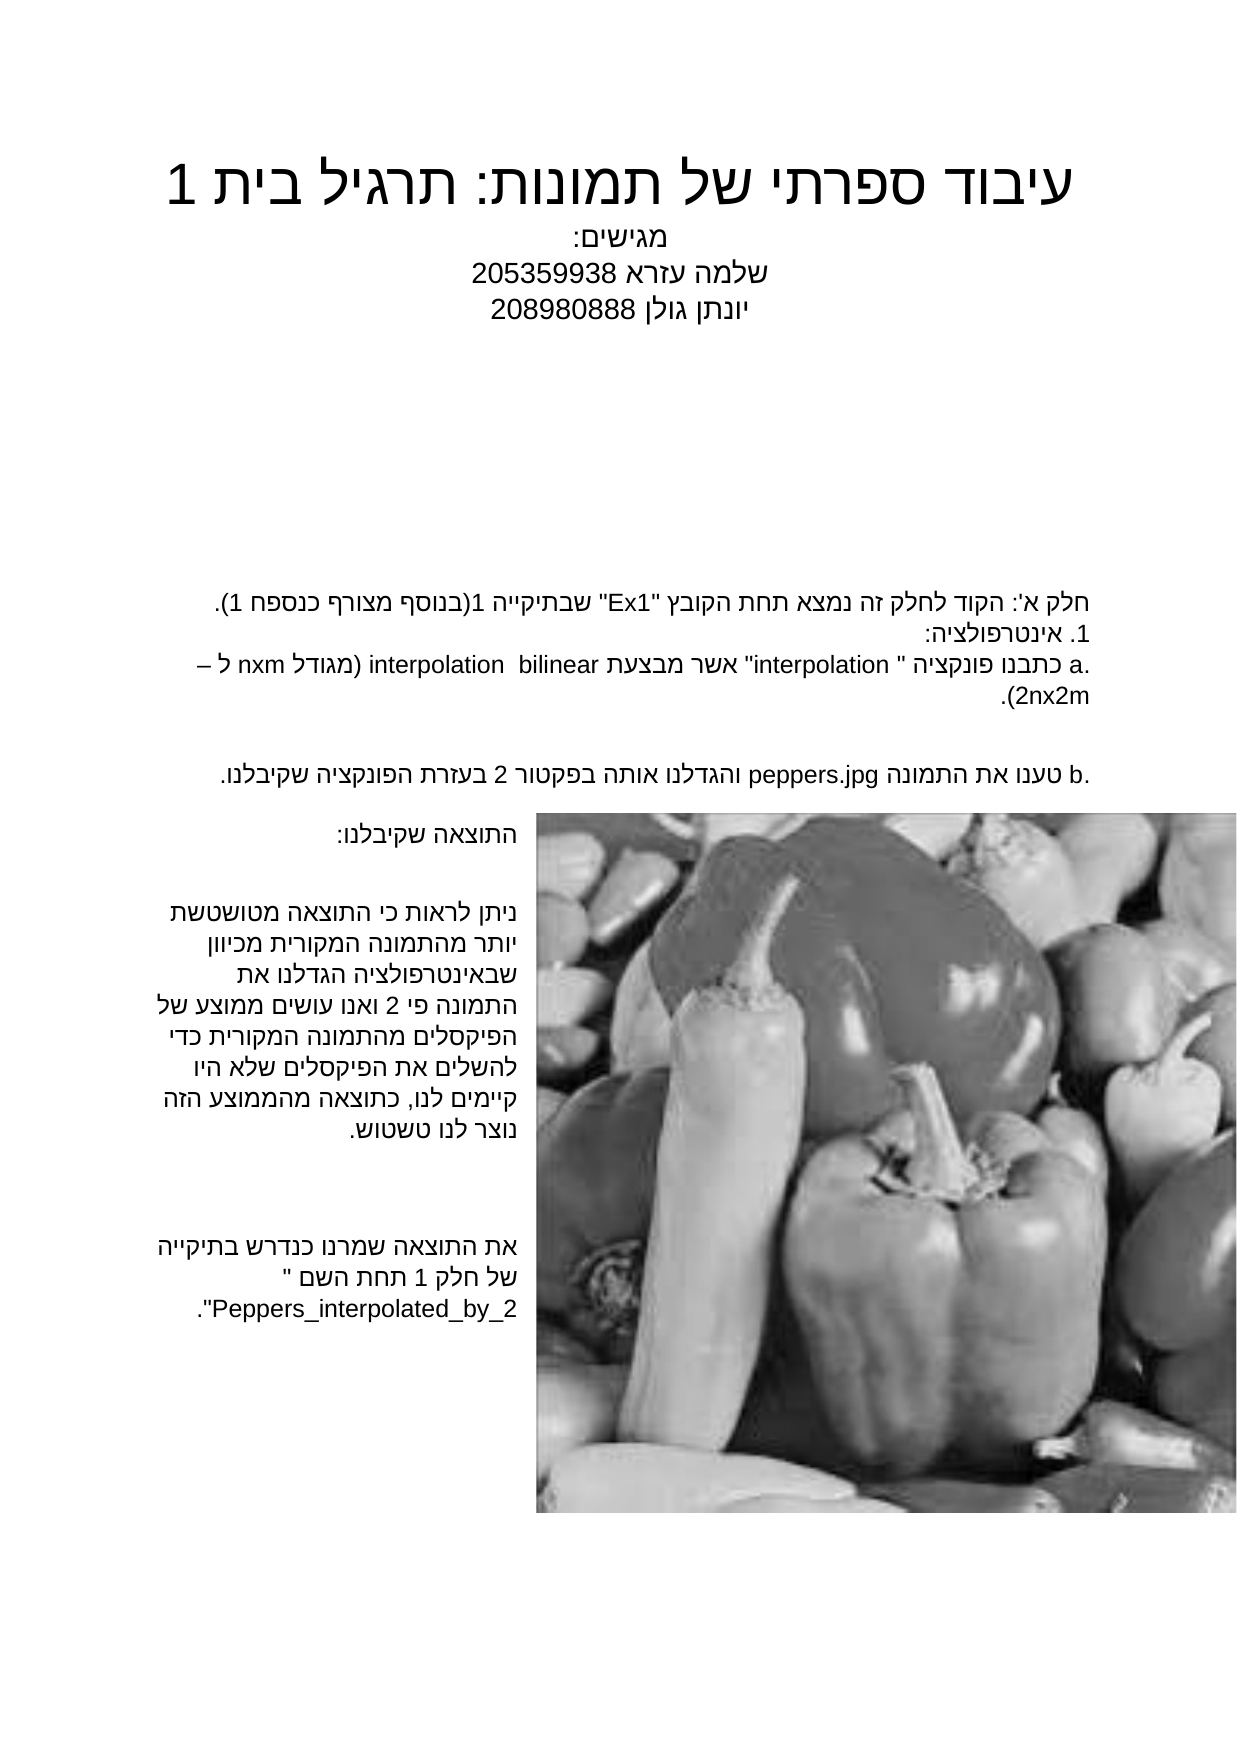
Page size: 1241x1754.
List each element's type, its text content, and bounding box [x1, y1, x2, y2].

text חלק א': הקוד לחלק זה נמצא תחת הקובץ "Ex1" שבתיקייה 1(בנוסף מצורף כנספח 1). 1. אינטרפולציה: .a כתבנו פונקציה " interpolation" אשר מבצעת interpolation bilinear (מגודל nxm ל – 2nx2m). [150, 588, 1090, 710]
text .b טענו את התמונה peppers.jpg והגדלנו אותה בפקטור 2 בעזרת הפונקציה שקיבלנו. התוצאה שקיבלנו: [150, 729, 1090, 879]
text ניתן לראות כי התוצאה מטושטשת יותר מהתמונה המקורית מכיוון שבאינטרפולציה הגדלנו את התמונה פי 2 ואנו עושים ממוצע של הפיקסלים מהתמונה המקורית כדי להשלים את הפיקסלים שלא היו קיימים לנו, כתוצאה מהממוצע הזה נוצר לנו טשטוש. את התוצאה שמרנו כנדרש בתיקייה של חלק 1 תחת השם "Peppers_interpolated_by_2". [150, 898, 536, 1323]
picture [536, 813, 1237, 1513]
text עיבוד ספרתי של תמונות: תרגיל בית 1 מגישים: שלמה עזרא 205359938 יונתן גולן 208980888 [150, 150, 1090, 326]
